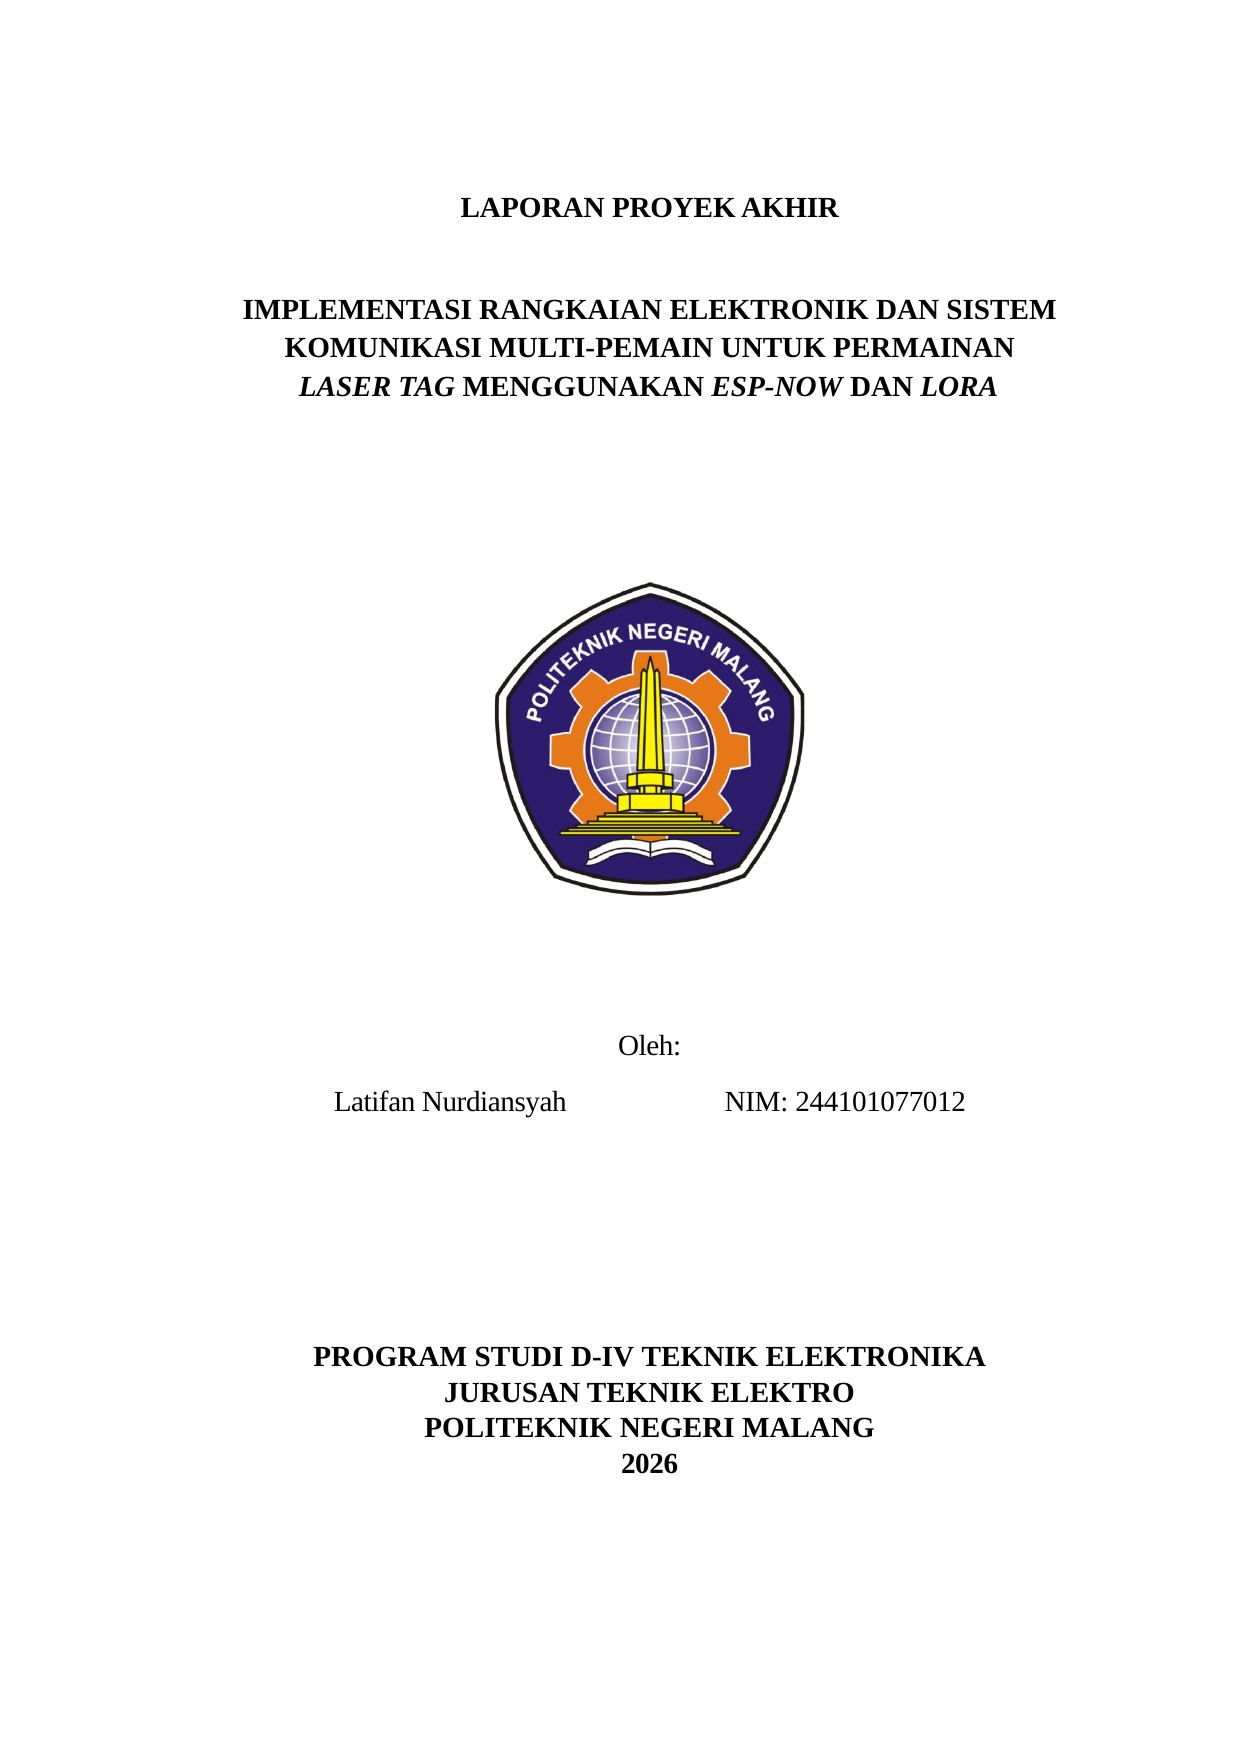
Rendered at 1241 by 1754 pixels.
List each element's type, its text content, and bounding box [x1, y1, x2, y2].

text JURUSAN TEKNIK ELEKTRO [236, 1375, 1063, 1408]
picture [494, 582, 805, 896]
text Latifan Nurdiansyah NIM: 244101077012 [236, 1084, 1063, 1117]
text Oleh: [236, 1028, 1063, 1062]
text POLITEKNIK NEGERI MALANG [236, 1411, 1063, 1444]
text IMPLEMENTASI RANGKAIAN ELEKTRONIK DAN SISTEM KOMUNIKASI MULTI-PEMAIN UNTUK PERMAINAN LASER TAG MENGGUNAKAN ESP-NOW DAN LORA [236, 292, 1063, 402]
text LAPORAN PROYEK AKHIR [236, 190, 1063, 223]
text PROGRAM STUDI D-IV TEKNIK ELEKTRONIKA [236, 1339, 1063, 1373]
text 2026 [236, 1446, 1063, 1479]
